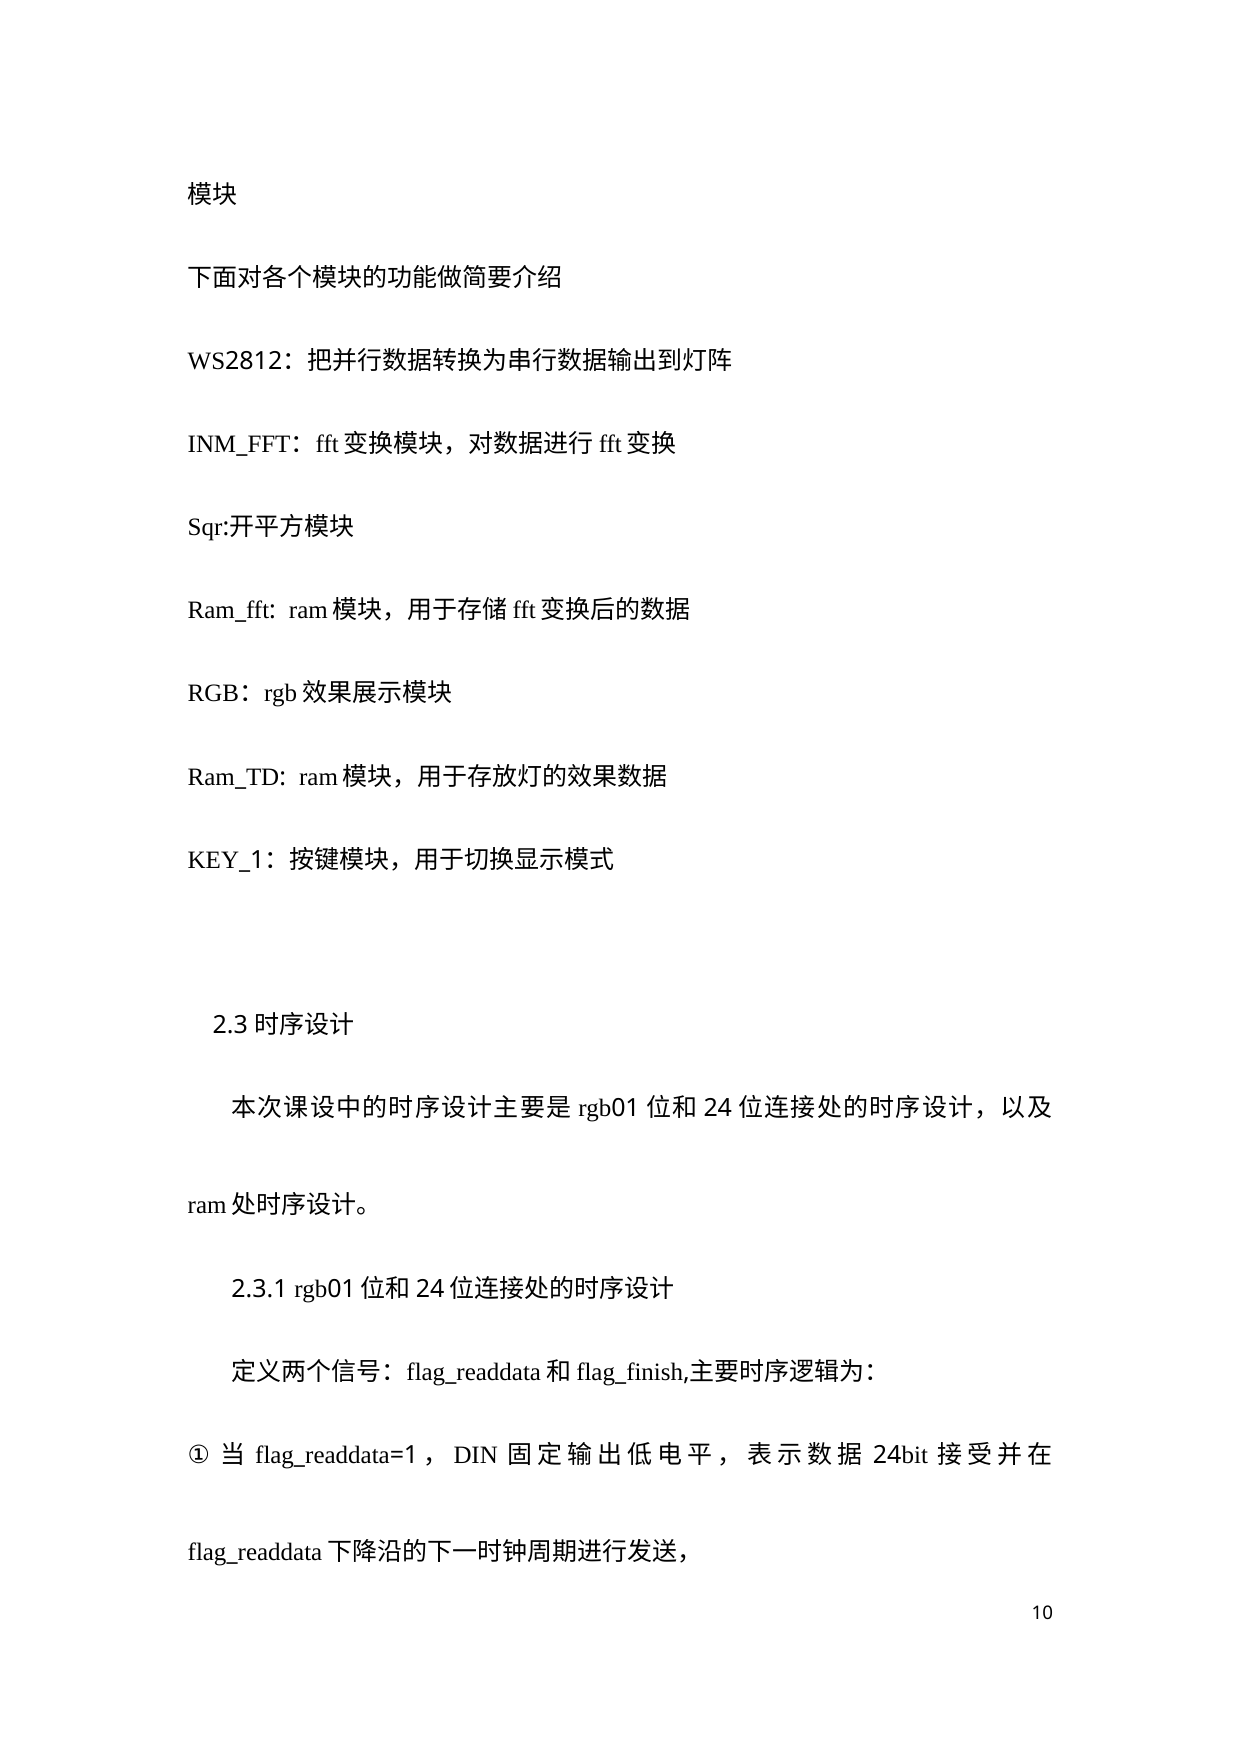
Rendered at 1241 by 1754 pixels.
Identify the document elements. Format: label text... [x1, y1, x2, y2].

text 2.3.1 rgb01位和24位连接处的时序设计 [187, 1254, 1053, 1319]
text Sqr:开平方模块 [187, 492, 1053, 557]
text INM_FFT：fft变换模块，对数据进行fft变换 [187, 409, 1053, 474]
text KEY_1：按键模块，用于切换显示模式 [187, 825, 1053, 890]
text Ram_fft: ram模块，用于存储fft变换后的数据 [187, 575, 1053, 640]
text Ram_TD: ram模块，用于存放灯的效果数据 [187, 742, 1053, 807]
text ①当flag_readdata=1，DIN固定输出低电平，表示数据24bit接受并在flag_readdata下降沿的下一时钟周期进行发送， [187, 1420, 1053, 1582]
text 定义两个信号：flag_readdata和flag_finish,主要时序逻辑为： [187, 1337, 1053, 1402]
text WS2812：把并行数据转换为串行数据输出到灯阵 [187, 326, 1053, 391]
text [187, 160, 1053, 225]
text 2.3 时序设计 [187, 990, 1053, 1055]
text RGB：rgb效果展示模块 [187, 658, 1053, 723]
text 下面对各个模块的功能做简要介绍 [187, 243, 1053, 308]
text 本次课设中的时序设计主要是rgb01位和24位连接处的时序设计，以及ram处时序设计。 [187, 1073, 1053, 1236]
